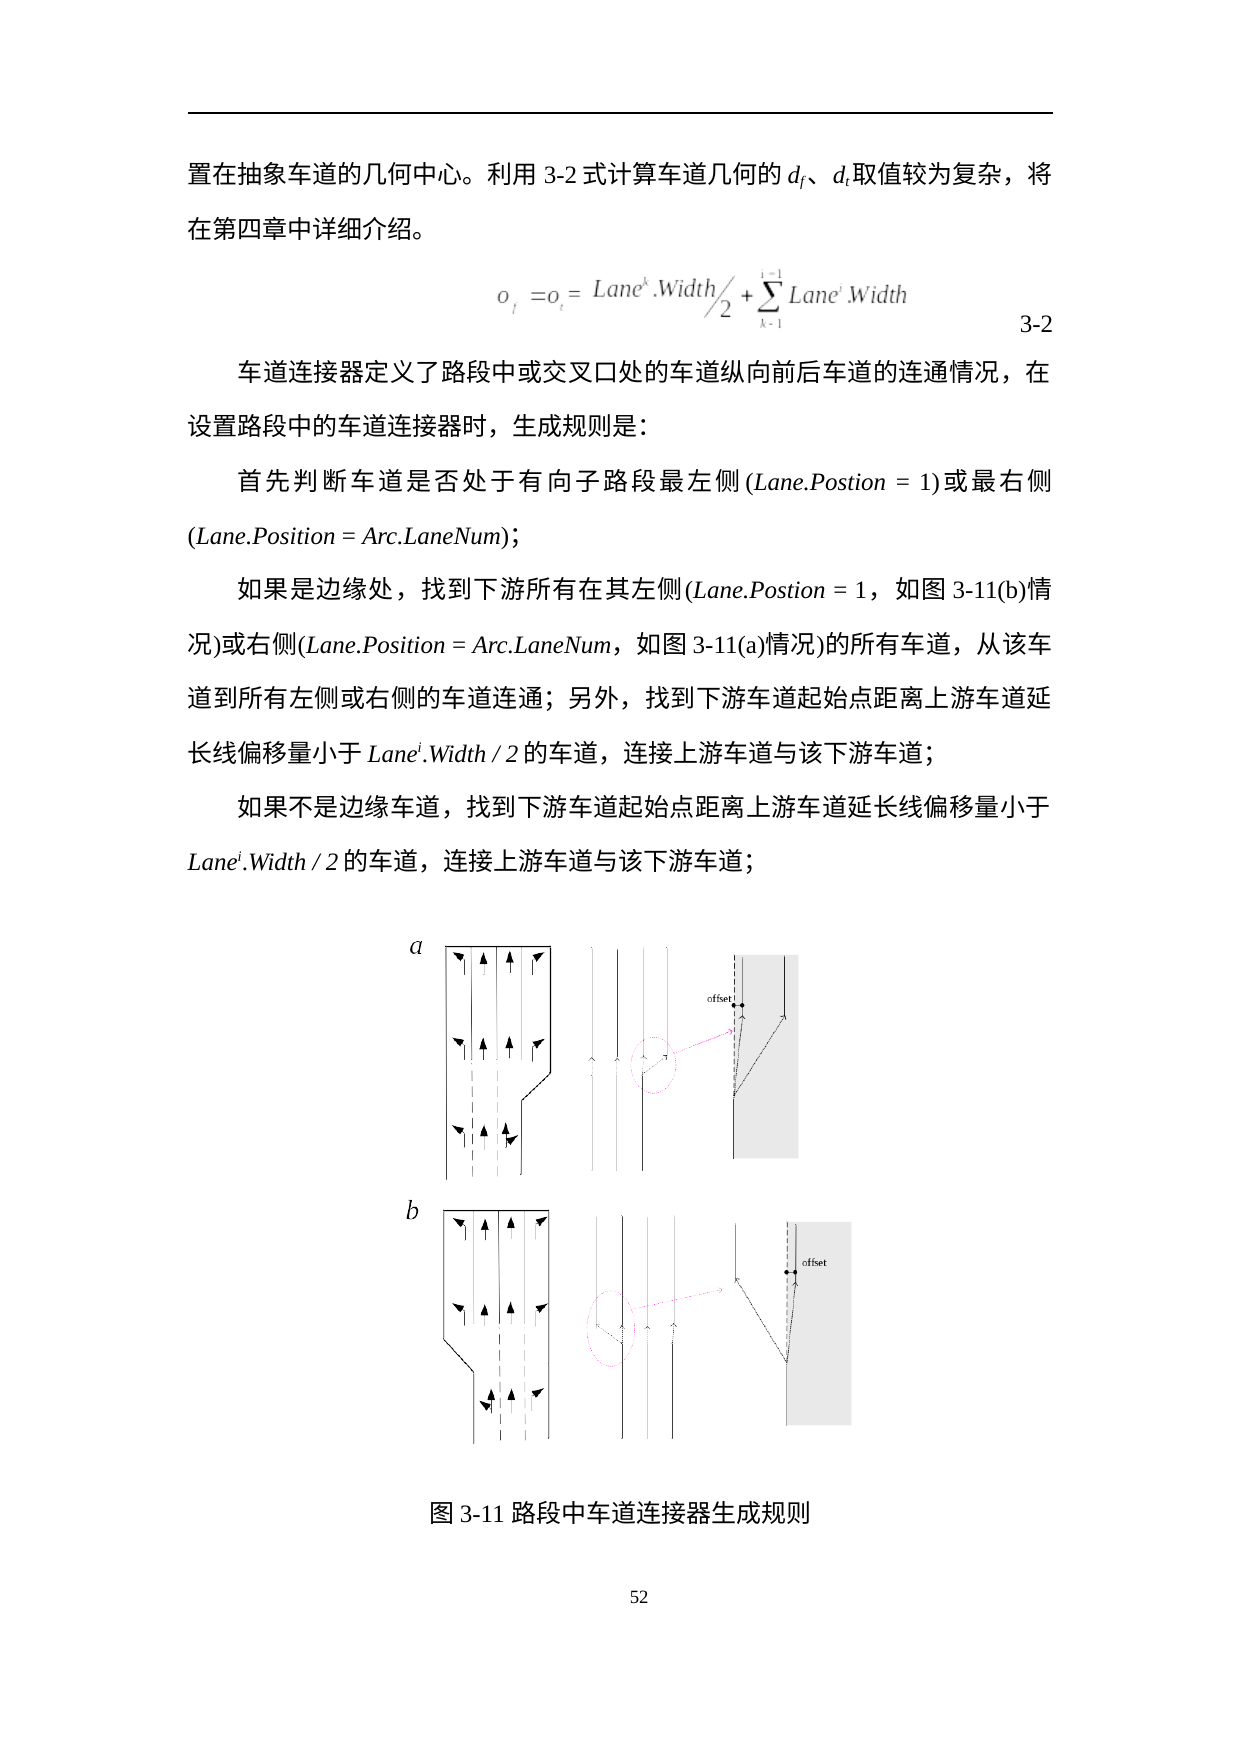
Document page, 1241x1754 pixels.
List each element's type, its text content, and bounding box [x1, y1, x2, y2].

text 图3-11 路段中车道连接器生成规则 [187, 1493, 1053, 1529]
text 车道连接器定义了路段中或交叉口处的车道纵向前后车道的连通情况，在设置路段中的车道连接器时，生成规则是： [187, 352, 1053, 443]
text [187, 155, 1053, 246]
text 如果不是边缘车道，找到下游车道起始点距离上游车道延长线偏移量小于Lanei.Width / 2的车道，连接上游车道与该下游车道； [187, 787, 1053, 878]
text 如果是边缘处，找到下游所有在其左侧(Lane.Postion = 1，如图3-11(b)情况)或右侧(Lane.Position = Arc.LaneNum，如图3-11(a)情况)的所有车道，从该车道到所有左侧或右侧的车道连通；另外，找到下游车道起始点距离上游车道延长线偏移量小于Lanei.Width / 2的车道，连接上游车道与该下游车道； [187, 570, 1053, 769]
text 首先判断车道是否处于有向子路段最左侧(Lane.Postion = 1)或最右侧(Lane.Position = Arc.LaneNum)； [187, 461, 1053, 552]
text 3-2 [187, 264, 1053, 338]
